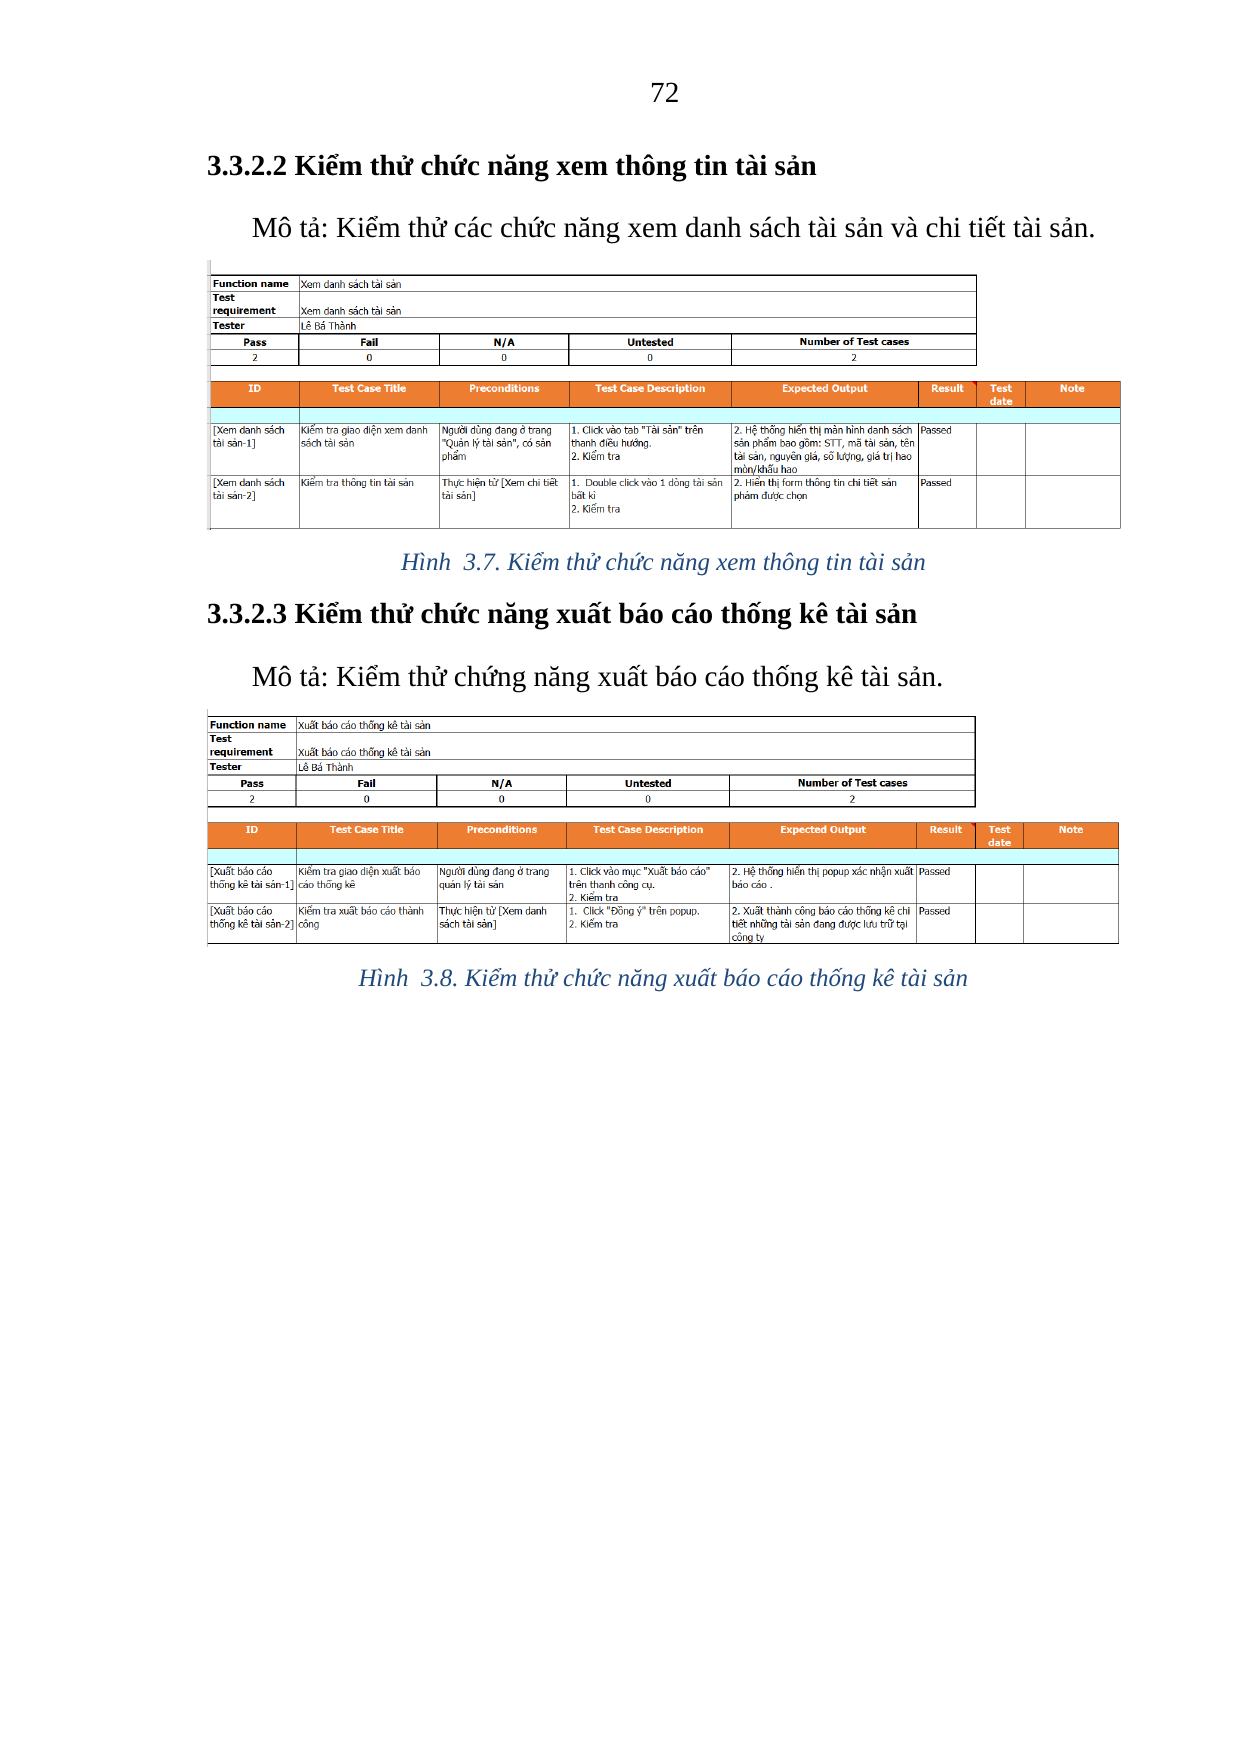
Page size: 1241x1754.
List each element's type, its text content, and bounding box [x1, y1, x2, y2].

subtitle 3.3.2.3 Kiểm thử chức năng xuất báo cáo thống kê tài sản [207, 596, 1122, 630]
text Hình 3.7. Kiểm thử chức năng xem thông tin tài sản [207, 547, 1122, 575]
picture [206, 709, 1123, 947]
text Hình 3.8. Kiểm thử chức năng xuất báo cáo thống kê tài sản [207, 963, 1122, 992]
subtitle 3.3.2.2 Kiểm thử chức năng xem thông tin tài sản [207, 148, 1122, 181]
picture [206, 260, 1123, 530]
text Mô tả: Kiểm thử các chức năng xem danh sách tài sản và chi tiết tài sản. [207, 211, 1122, 244]
text Mô tả: Kiểm thử chứng năng xuất báo cáo thống kê tài sản. [207, 659, 1122, 692]
